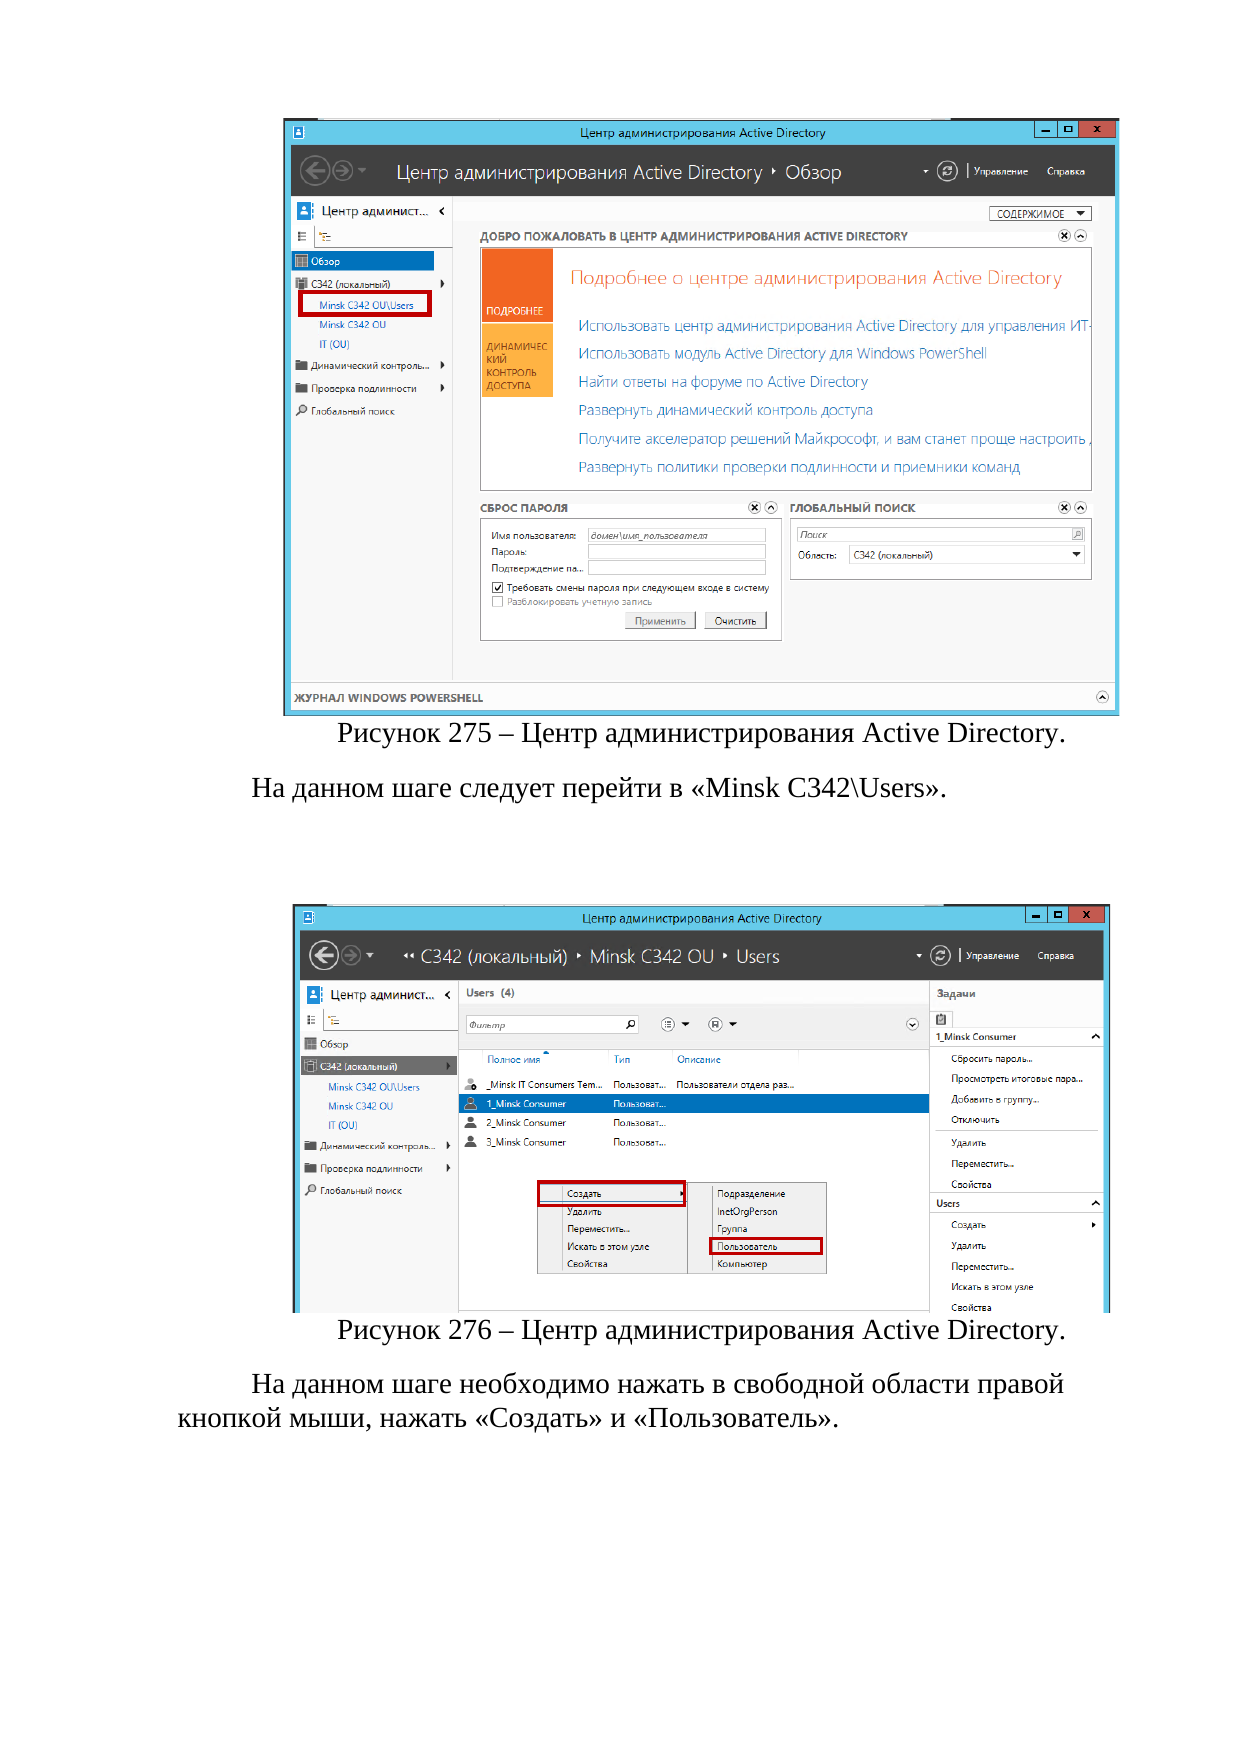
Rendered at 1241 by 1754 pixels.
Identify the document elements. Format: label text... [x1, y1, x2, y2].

picture [283, 118, 1120, 716]
text На данном шаге необходимо нажать в свободной области правой кнопкой мыши, нажать «Создать» и «Пользователь». [177, 1367, 1152, 1434]
picture [292, 904, 1111, 1313]
text На данном шаге следует перейти в «Minsk C342\Users». [177, 770, 1152, 803]
